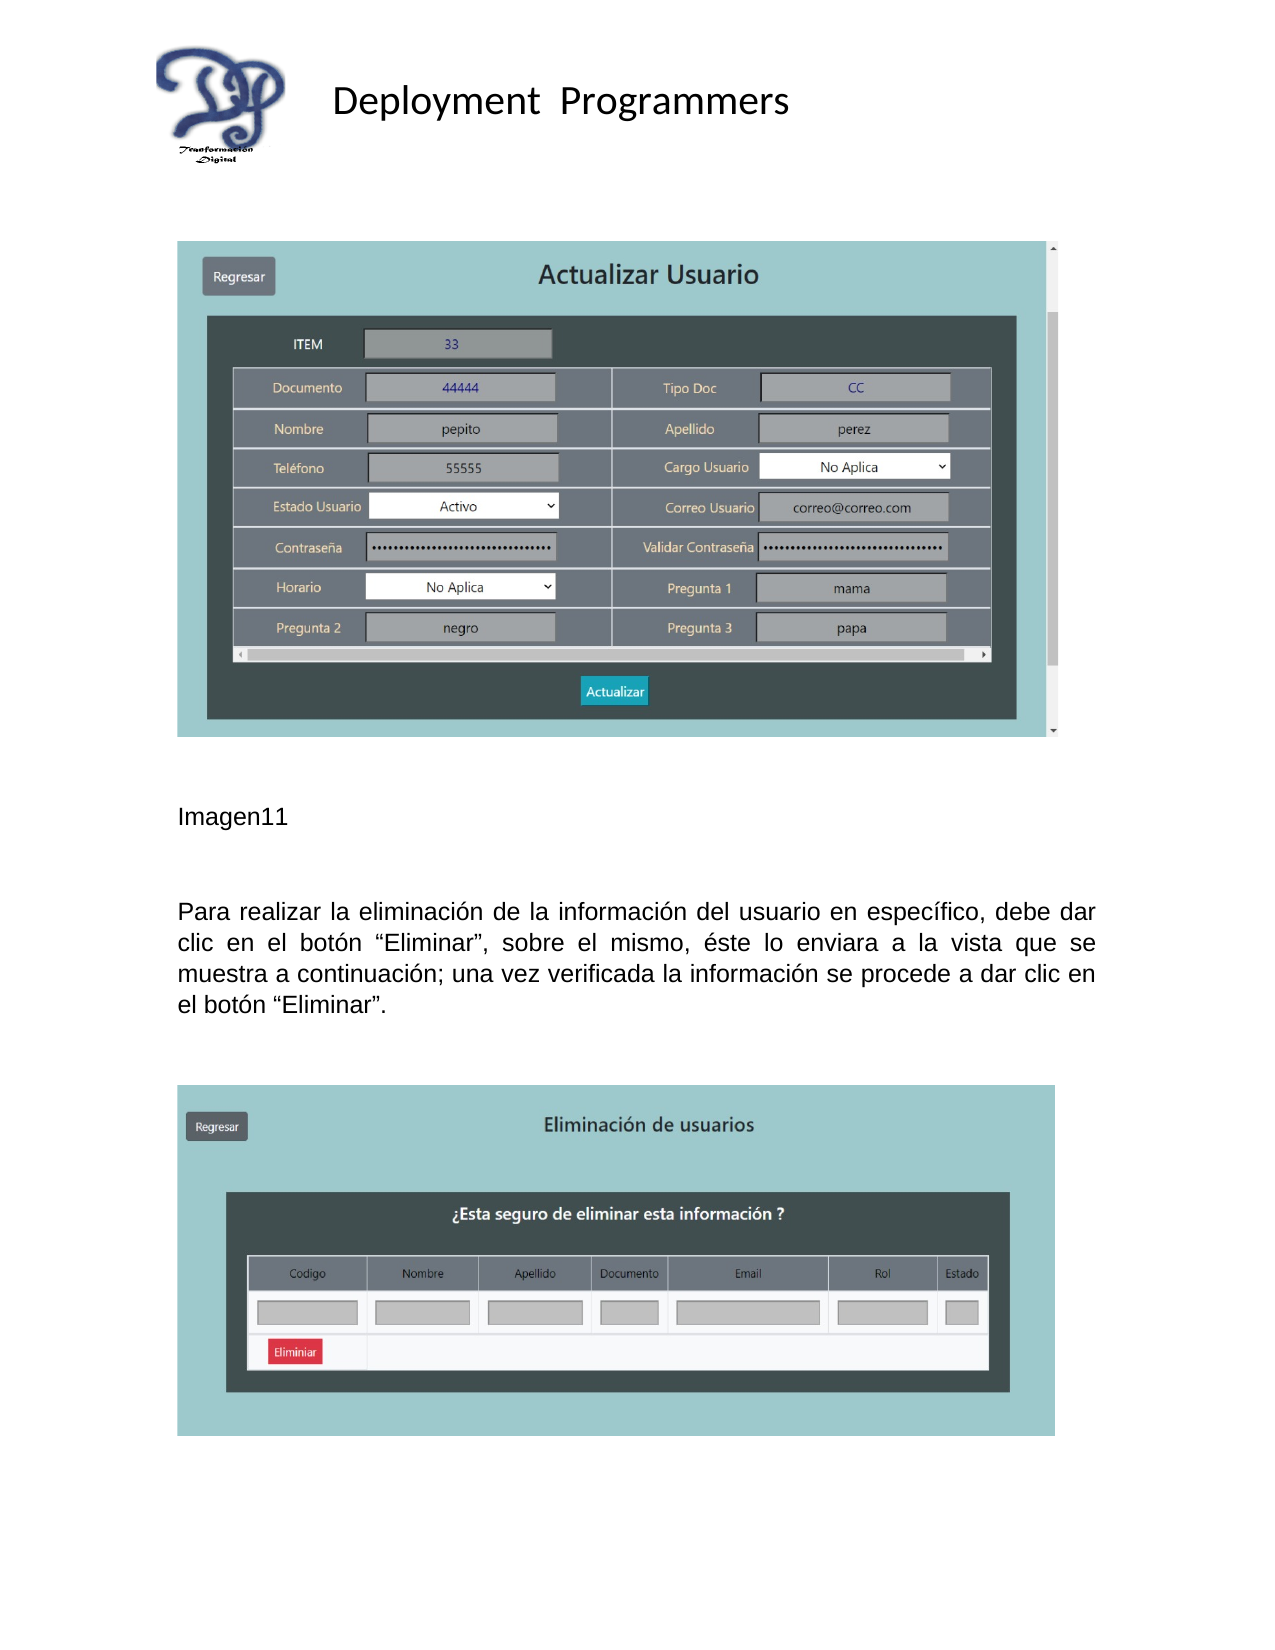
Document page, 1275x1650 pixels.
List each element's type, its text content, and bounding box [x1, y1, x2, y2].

text Imagen11 [177, 802, 1098, 831]
picture [177, 1085, 1055, 1436]
picture [177, 241, 1059, 737]
picture [156, 45, 286, 169]
text Para realizar la eliminación de la información del usuario en específico, debe dar clic en el botón “Eliminar”, sobre el mismo, éste lo enviara a la vista que se muestra a continuación; una vez verificada la información se procede a dar clic en el botón “Eliminar”. [177, 897, 1098, 1019]
